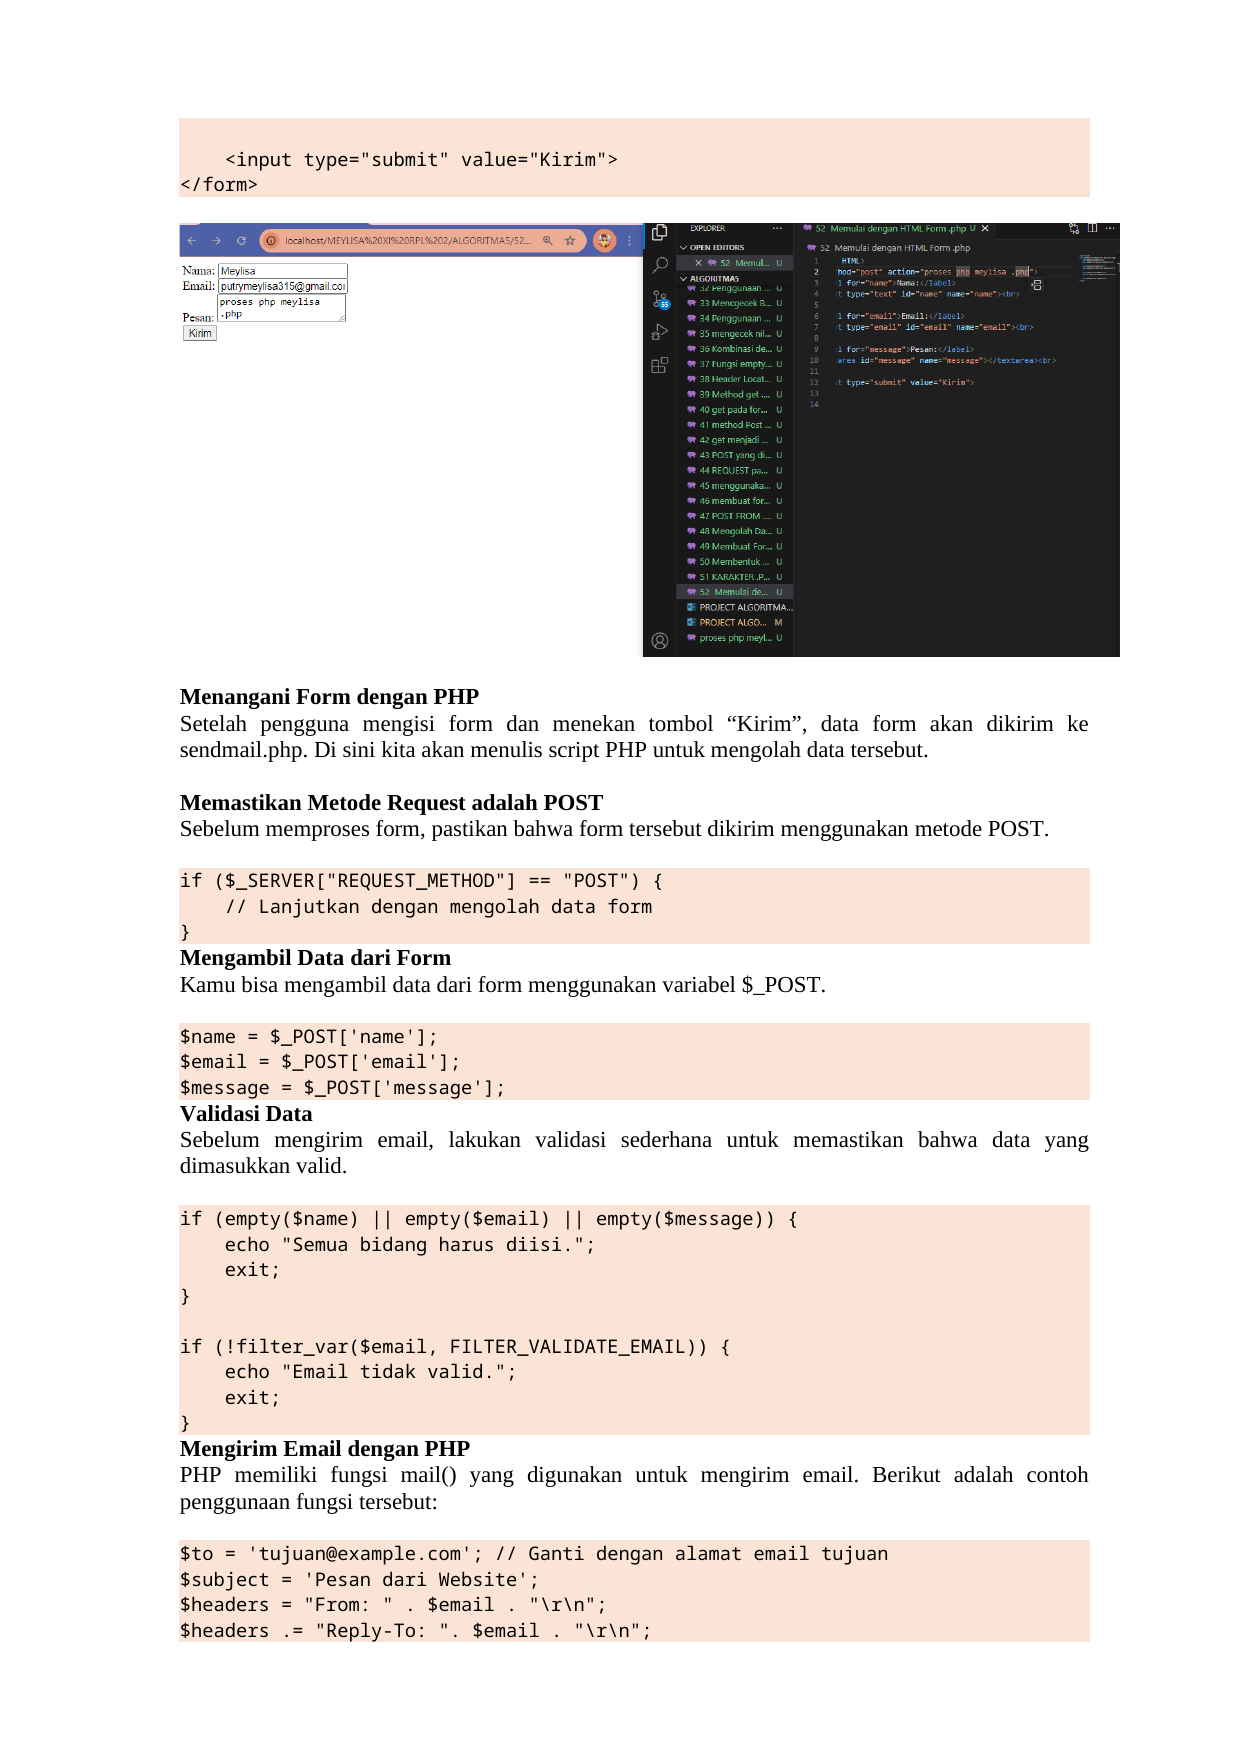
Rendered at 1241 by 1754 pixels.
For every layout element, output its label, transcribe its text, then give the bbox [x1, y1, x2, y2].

text Sebelum mengirim email, lakukan validasi sederhana untuk memastikan bahwa data yang dimasukkan valid. [179, 1126, 1090, 1179]
text echo "Email tidak valid."; [179, 1358, 1090, 1384]
text </form> [179, 172, 1090, 197]
text $name = $_POST['name']; [179, 1023, 1090, 1049]
text Mengirim Email dengan PHP [179, 1435, 1090, 1461]
text if (empty($name) || empty($email) || empty($message)) { [179, 1205, 1090, 1231]
text Mengambil Data dari Form [179, 944, 1090, 971]
text Memastikan Metode Request adalah POST [179, 789, 1090, 815]
text $subject = 'Pesan dari Website'; [179, 1566, 1090, 1591]
text $to = 'tujuan@example.com'; // Ganti dengan alamat email tujuan [179, 1540, 1090, 1566]
text Menangani Form dengan PHP [179, 683, 1090, 709]
text } [179, 1409, 1090, 1435]
text Setelah pengguna mengisi form dan menekan tombol “Kirim”, data form akan dikirim ke sendmail.php. Di sini kita akan menulis script PHP untuk mengolah data tersebut. [179, 709, 1090, 762]
text $headers = "From: " . $email . "\r\n"; [179, 1591, 1090, 1617]
text // Lanjutkan dengan mengolah data form [179, 893, 1090, 919]
text $message = $_POST['message']; [179, 1074, 1090, 1100]
text if (!filter_var($email, FILTER_VALIDATE_EMAIL)) { [179, 1333, 1090, 1358]
text $headers .= "Reply-To: ". $email . "\r\n"; [179, 1617, 1090, 1642]
text <input type="submit" value="Kirim"> [179, 146, 1090, 172]
text if ($_SERVER["REQUEST_METHOD"] == "POST") { [179, 868, 1090, 893]
text Sebelum memproses form, pastikan bahwa form tersebut dikirim menggunakan metode POST. [179, 815, 1090, 841]
text echo "Semua bidang harus diisi."; [179, 1231, 1090, 1256]
text Validasi Data [179, 1100, 1090, 1126]
picture [179, 223, 1120, 657]
text PHP memiliki fungsi mail() yang digunakan untuk mengirim email. Berikut adalah contoh penggunaan fungsi tersebut: [179, 1461, 1090, 1514]
text } [179, 1282, 1090, 1307]
text $email = $_POST['email']; [179, 1049, 1090, 1074]
text } [179, 919, 1090, 944]
text exit; [179, 1384, 1090, 1409]
text Kamu bisa mengambil data dari form menggunakan variabel $_POST. [179, 971, 1090, 997]
text exit; [179, 1256, 1090, 1282]
